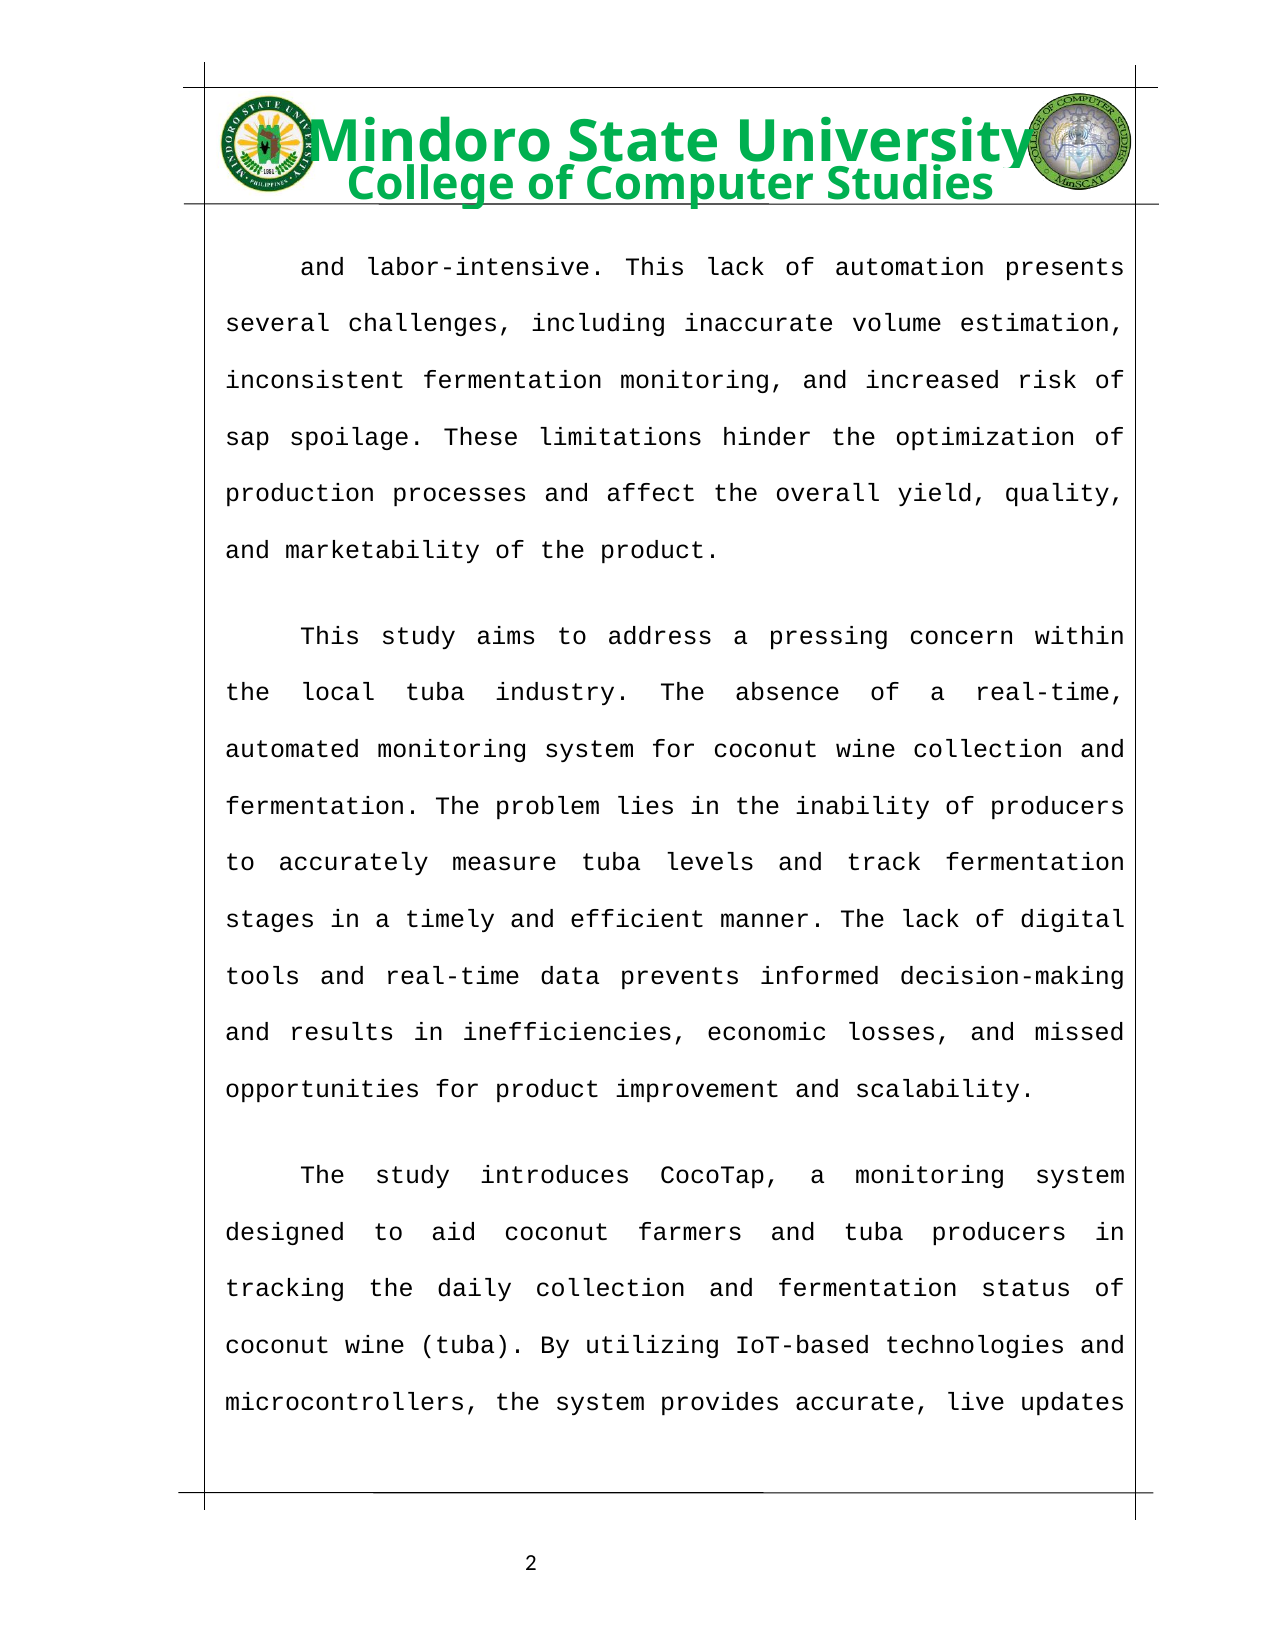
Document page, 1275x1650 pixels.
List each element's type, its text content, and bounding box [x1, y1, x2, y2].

picture [1020, 88, 1136, 196]
picture [216, 91, 321, 196]
text and labor-intensive. This lack of automation presents several challenges, including inaccurate volume estimation, inconsistent fermentation monitoring, and increased risk of sap spoilage. These limitations hinder the optimization of production processes and affect the overall yield, quality, and marketability of the product. [225, 254, 1125, 566]
text This study aims to address a pressing concern within the local tuba industry. The absence of a real-time, automated monitoring system for coconut wine collection and fermentation. The problem lies in the inability of producers to accurately measure tuba levels and track fermentation stages in a timely and efficient manner. The lack of digital tools and real-time data prevents informed decision-making and results in inefficiencies, economic losses, and missed opportunities for product improvement and scalability. [225, 623, 1125, 1105]
